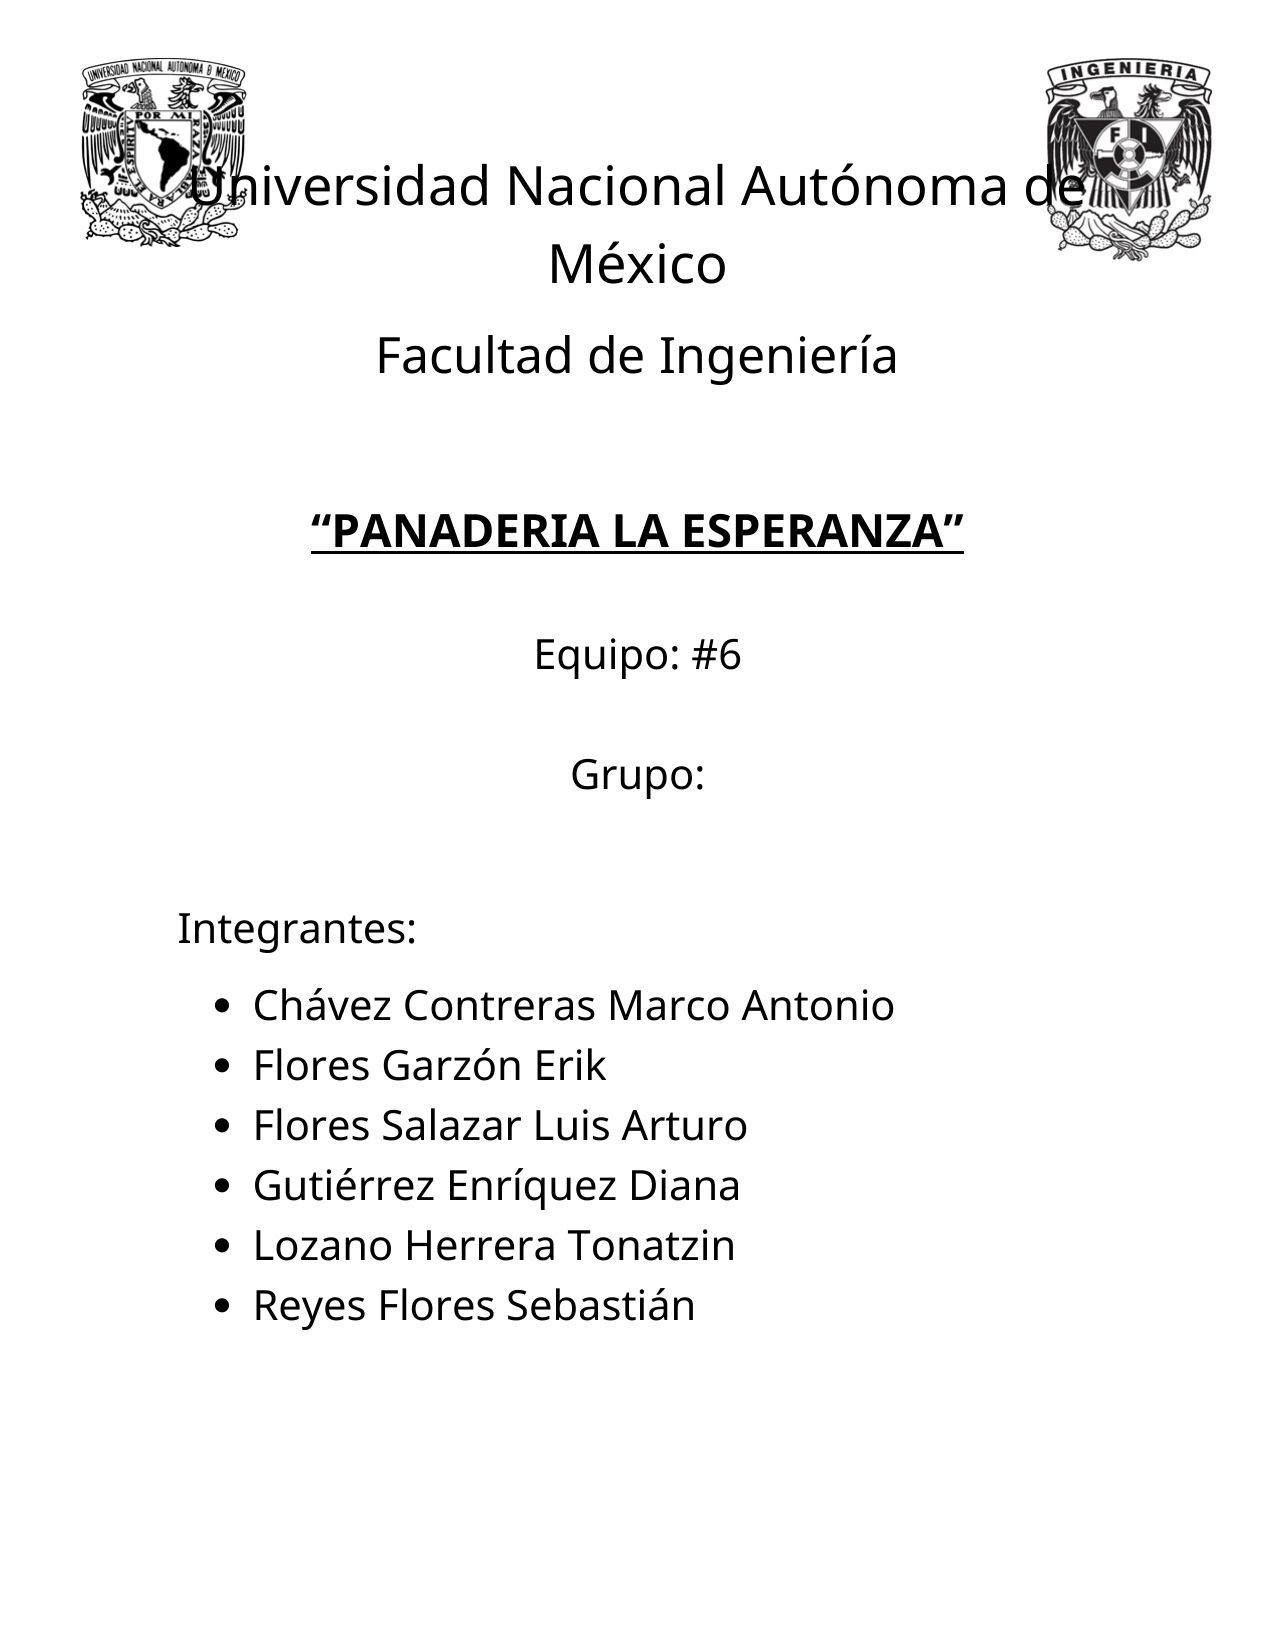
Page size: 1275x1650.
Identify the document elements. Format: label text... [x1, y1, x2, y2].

list Flores Garzón Erik [215, 1035, 1098, 1092]
picture [80, 58, 248, 247]
text Universidad Nacional Autónoma de México [177, 148, 1098, 299]
list Lozano Herrera Tonatzin [215, 1216, 1098, 1272]
text Integrantes: [177, 898, 1098, 955]
list Flores Salazar Luis Arturo [215, 1096, 1098, 1152]
text Grupo: [177, 745, 1098, 802]
picture [1038, 50, 1219, 263]
text “PANADERIA LA ESPERANZA” [177, 498, 1098, 561]
list Chávez Contreras Marco Antonio [215, 975, 1098, 1032]
text Equipo: #6 [177, 624, 1098, 681]
list Reyes Flores Sebastián [215, 1276, 1098, 1333]
text Facultad de Ingeniería [177, 321, 1098, 389]
list Gutiérrez Enríquez Diana [215, 1156, 1098, 1212]
